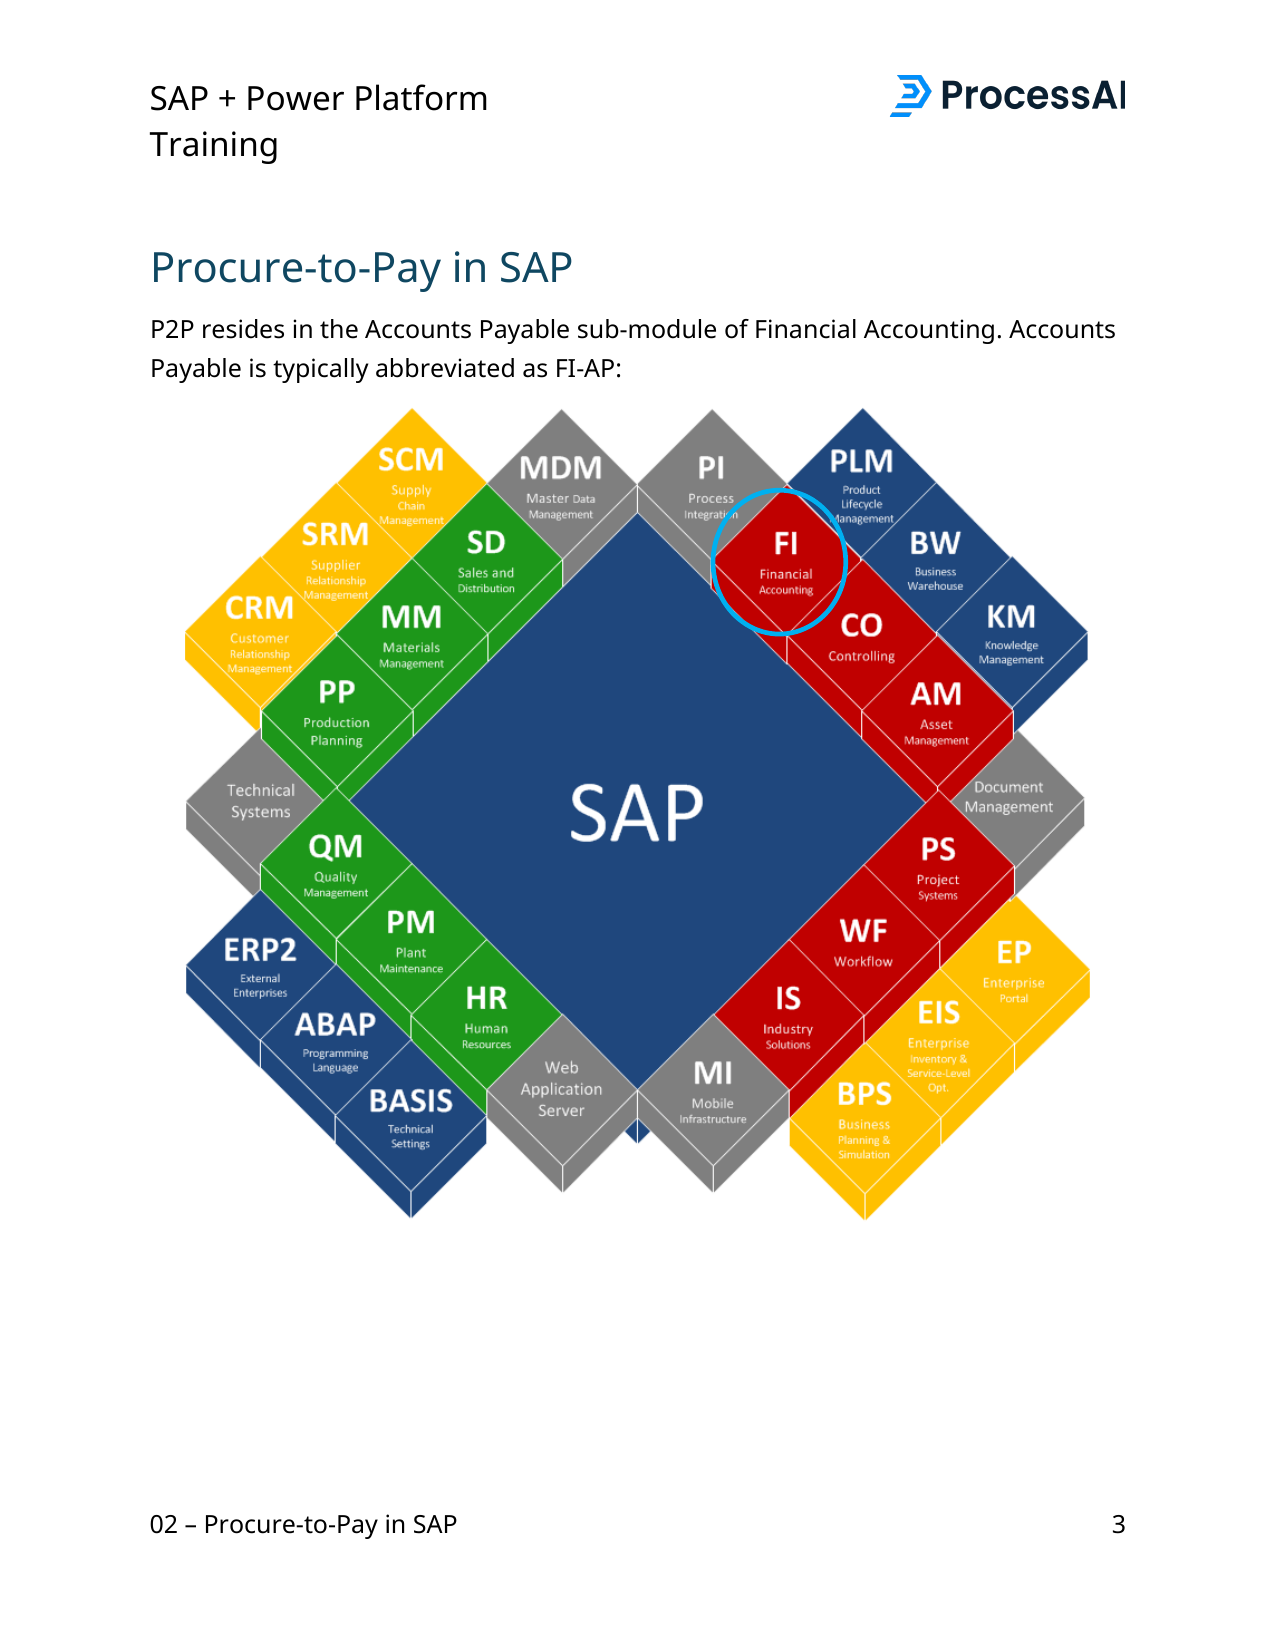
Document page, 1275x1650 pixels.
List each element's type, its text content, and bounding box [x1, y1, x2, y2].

text P2P resides in the Accounts Payable sub-module of Financial Accounting. Accounts Payable is typically abbreviated as FI-AP: [150, 312, 1125, 385]
picture [184, 407, 1091, 1222]
picture [889, 75, 1125, 117]
subtitle Procure-to-Pay in SAP [150, 237, 1125, 294]
